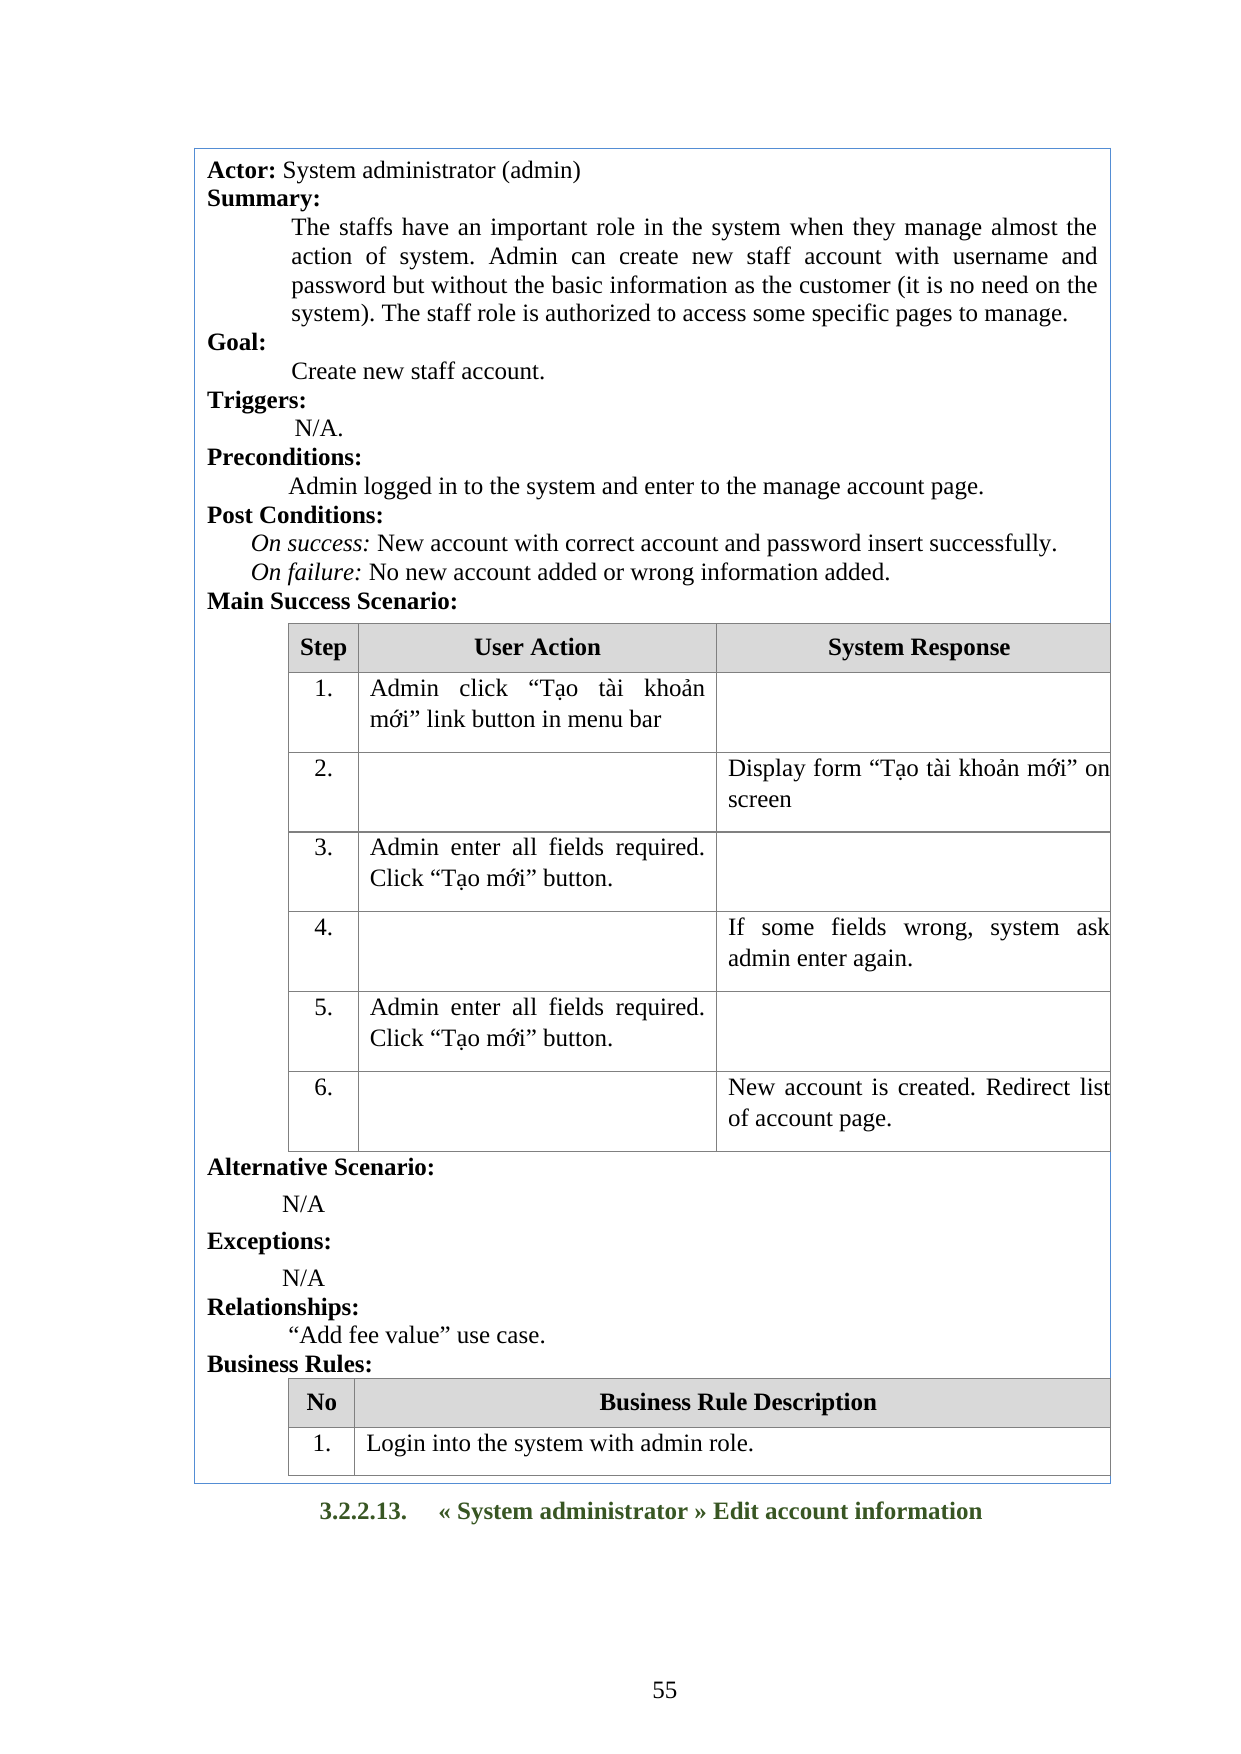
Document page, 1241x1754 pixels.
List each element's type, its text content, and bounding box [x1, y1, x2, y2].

table_cell Actor: System administrator (admin) Summary: The staffs have an important role in the system when they manage almost the action of system. Admin can create new staff account with username and password but without the basic information as the customer (it is no need on the system). The staff role is authorized to access some specific pages to manage. Goal: Create new staff account. Triggers: N/A. Preconditions: Admin logged in to the system and enter to the manage account page. Post Conditions: On success: New account with correct account and password insert successfully. On failure: No new account added or wrong information added. Main Success Scenario: Alternative Scenario: N/A Exceptions: N/A Relationships: “Add fee value” use case. Business Rules: [195, 149, 1110, 1483]
subtitle « System administrator » Edit account information [319, 1496, 1122, 1525]
